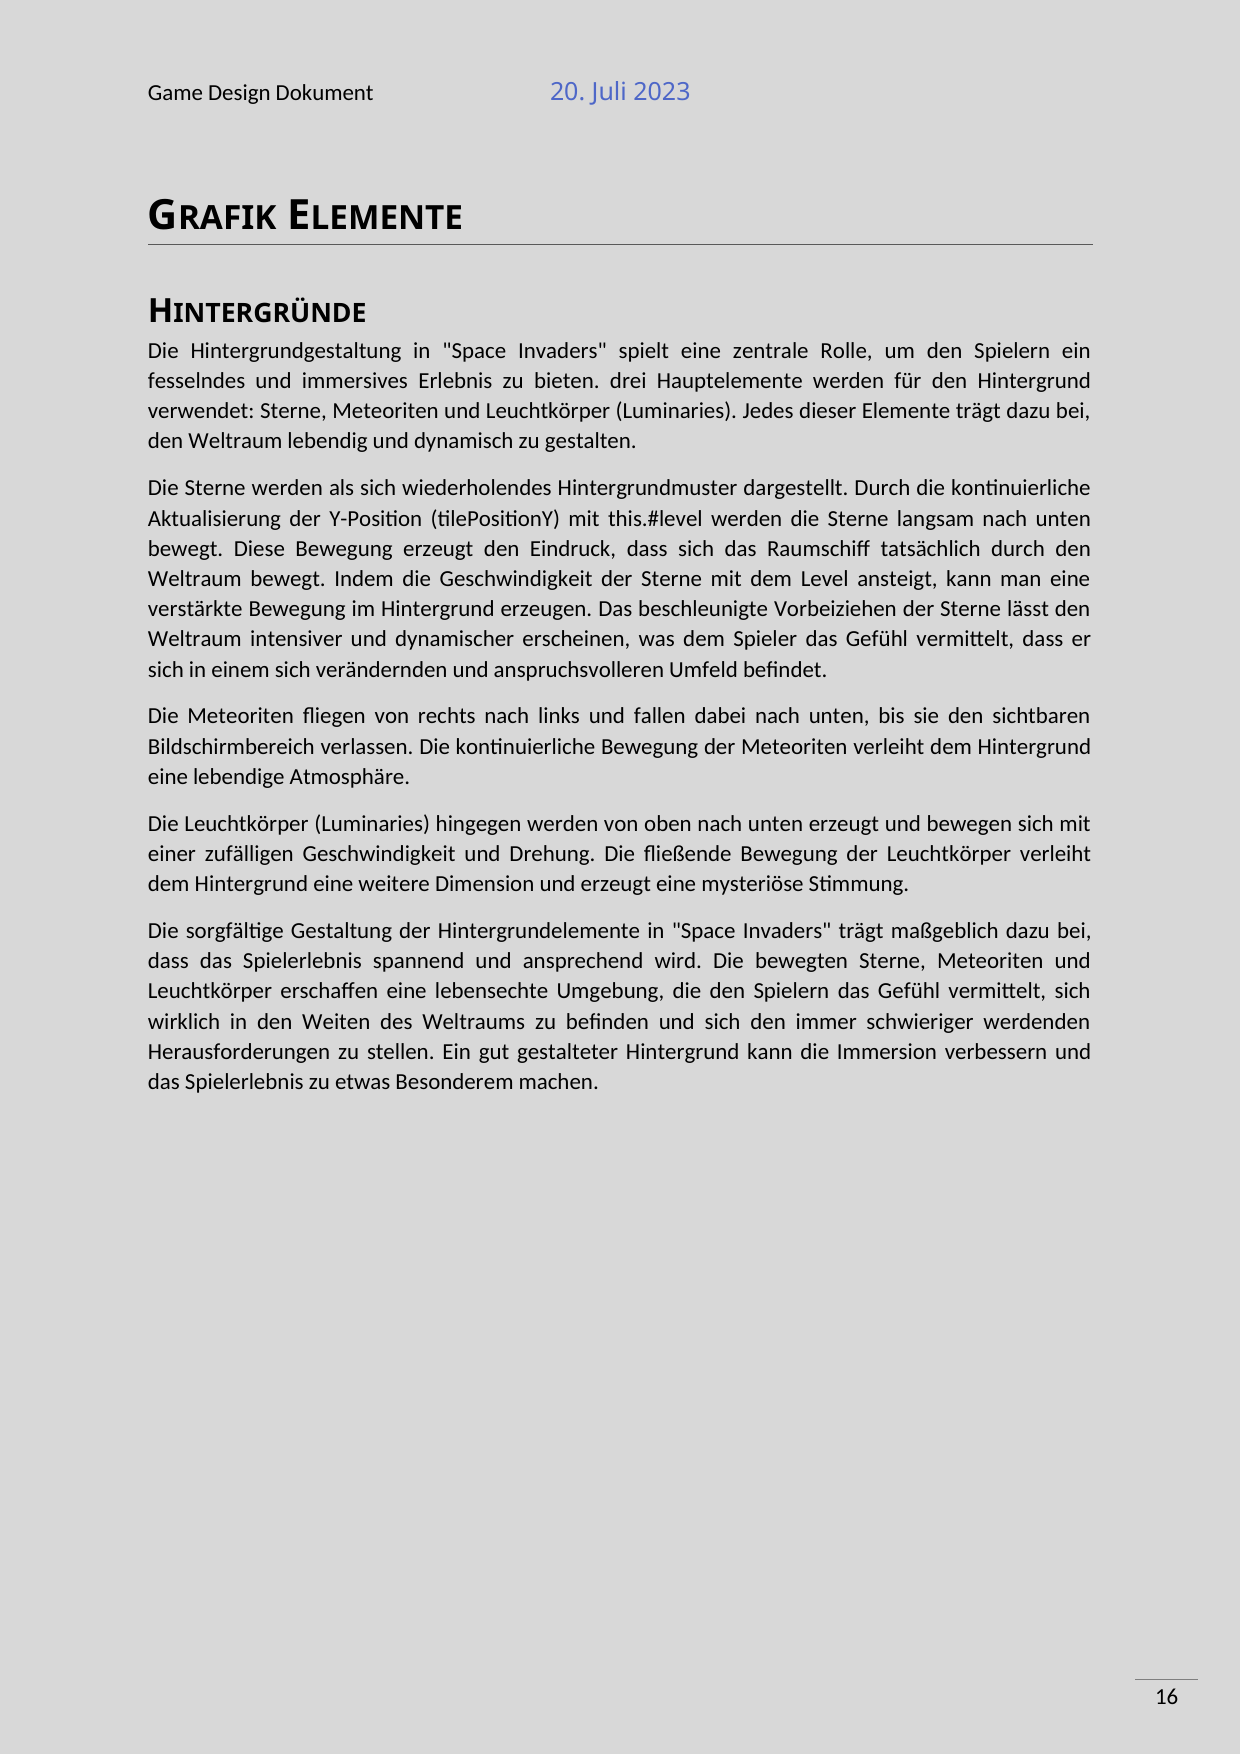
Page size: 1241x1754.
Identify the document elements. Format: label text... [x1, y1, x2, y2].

text Die Meteoriten fliegen von rechts nach links und fallen dabei nach unten, bis sie den sichtbaren Bildschirmbereich verlassen. Die kontinuierliche Bewegung der Meteoriten verleiht dem Hintergrund eine lebendige Atmosphäre. [148, 702, 1093, 790]
text Die sorgfältige Gestaltung der Hintergrundelemente in "Space Invaders" trägt maßgeblich dazu bei, dass das Spielerlebnis spannend und ansprechend wird. Die bewegten Sterne, Meteoriten und Leuchtkörper erschaffen eine lebensechte Umgebung, die den Spielern das Gefühl vermittelt, sich wirklich in den Weiten des Weltraums zu befinden und sich den immer schwieriger werdenden Herausforderungen zu stellen. Ein gut gestalteter Hintergrund kann die Immersion verbessern und das Spielerlebnis zu etwas Besonderem machen. [148, 916, 1093, 1095]
text Die Sterne werden als sich wiederholendes Hintergrundmuster dargestellt. Durch die kontinuierliche Aktualisierung der Y-Position (tilePositionY) mit this.#level werden die Sterne langsam nach unten bewegt. Diese Bewegung erzeugt den Eindruck, dass sich das Raumschiff tatsächlich durch den Weltraum bewegt. Indem die Geschwindigkeit der Sterne mit dem Level ansteigt, kann man eine verstärkte Bewegung im Hintergrund erzeugen. Das beschleunigte Vorbeiziehen der Sterne lässt den Weltraum intensiver und dynamischer erscheinen, was dem Spieler das Gefühl vermittelt, dass er sich in einem sich verändernden und anspruchsvolleren Umfeld befindet. [148, 473, 1093, 683]
subtitle Hintergründe [148, 287, 1093, 332]
text Die Leuchtkörper (Luminaries) hingegen werden von oben nach unten erzeugt und bewegen sich mit einer zufälligen Geschwindigkeit und Drehung. Die fließende Bewegung der Leuchtkörper verleiht dem Hintergrund eine weitere Dimension und erzeugt eine mysteriöse Stimmung. [148, 809, 1093, 897]
subtitle Grafik Elemente [148, 185, 1093, 244]
text Die Hintergrundgestaltung in "Space Invaders" spielt eine zentrale Rolle, um den Spielern ein fesselndes und immersives Erlebnis zu bieten. drei Hauptelemente werden für den Hintergrund verwendet: Sterne, Meteoriten und Leuchtkörper (Luminaries). Jedes dieser Elemente trägt dazu bei, den Weltraum lebendig und dynamisch zu gestalten. [148, 336, 1093, 454]
